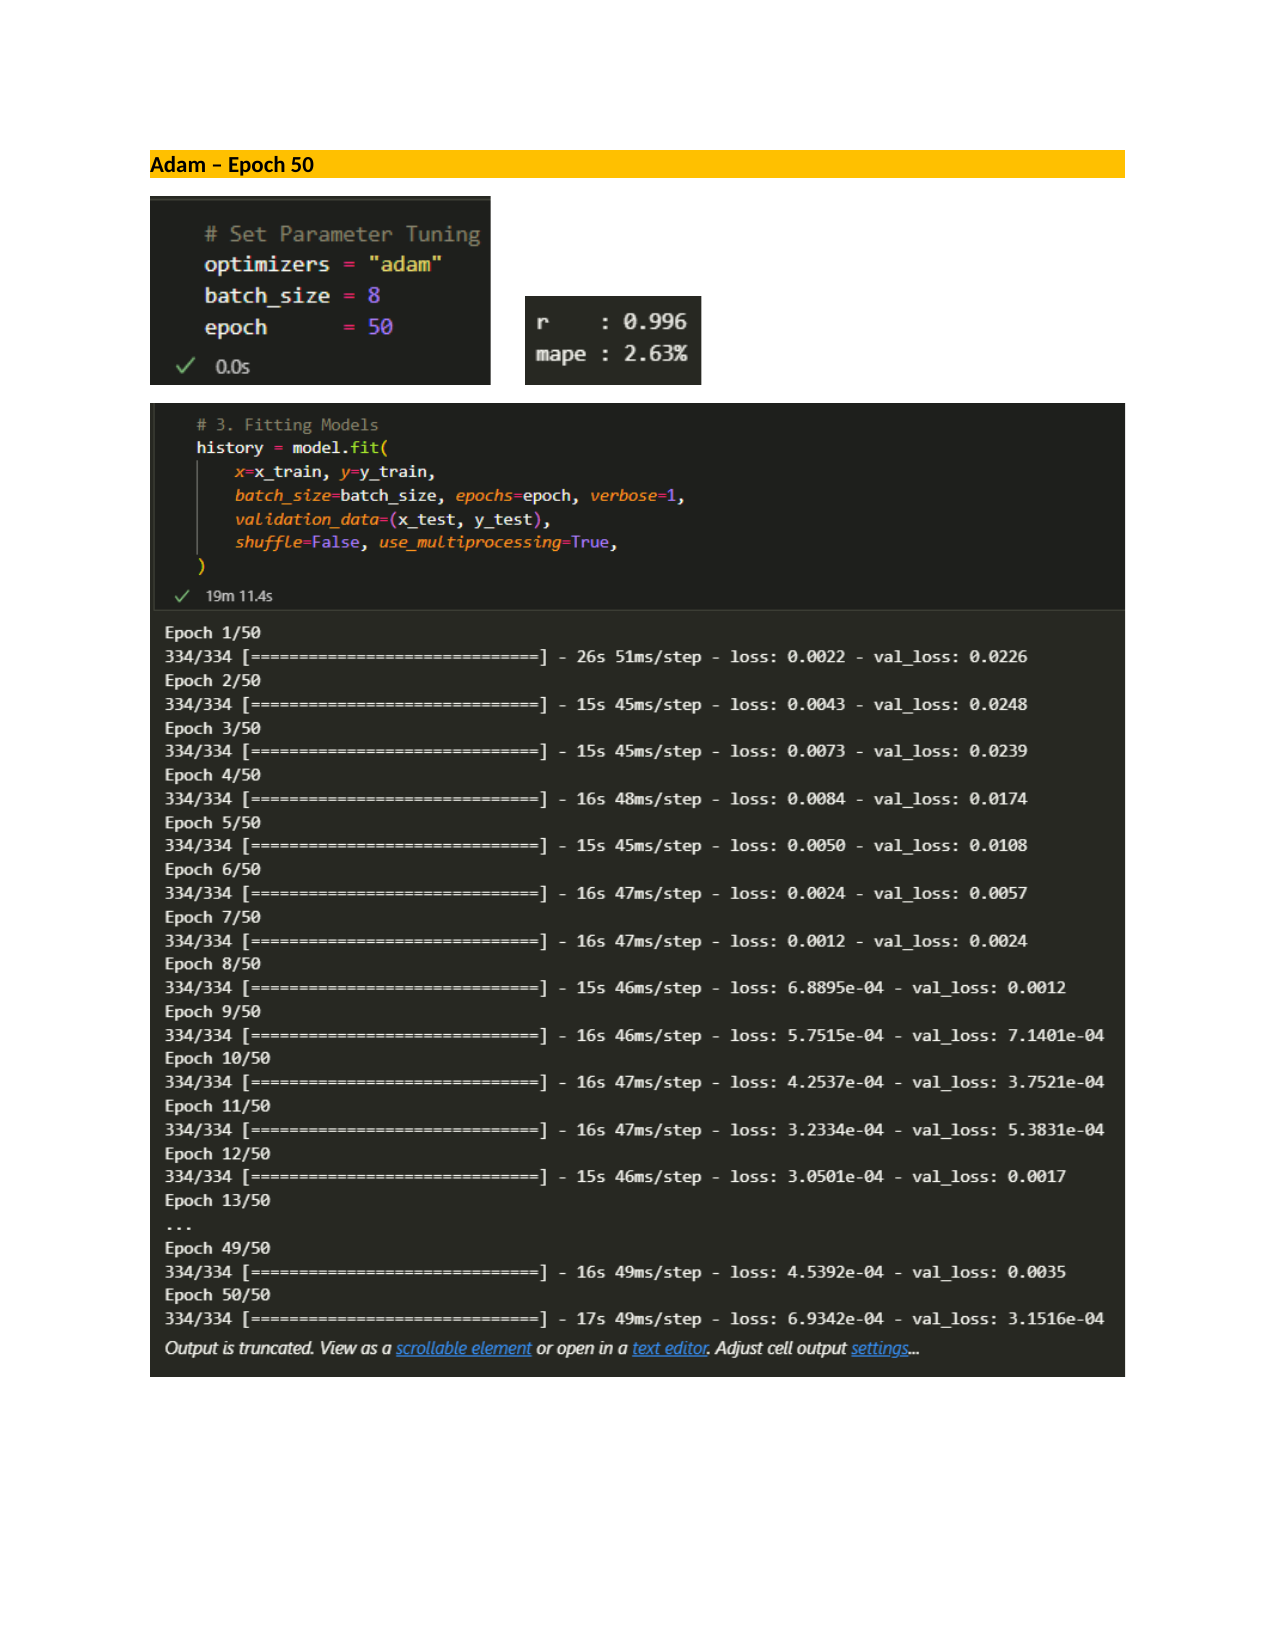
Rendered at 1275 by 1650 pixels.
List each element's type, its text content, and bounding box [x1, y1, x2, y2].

picture [150, 403, 1125, 1377]
picture [150, 196, 491, 385]
text Adam – Epoch 50 [150, 150, 1125, 178]
picture [525, 296, 702, 385]
